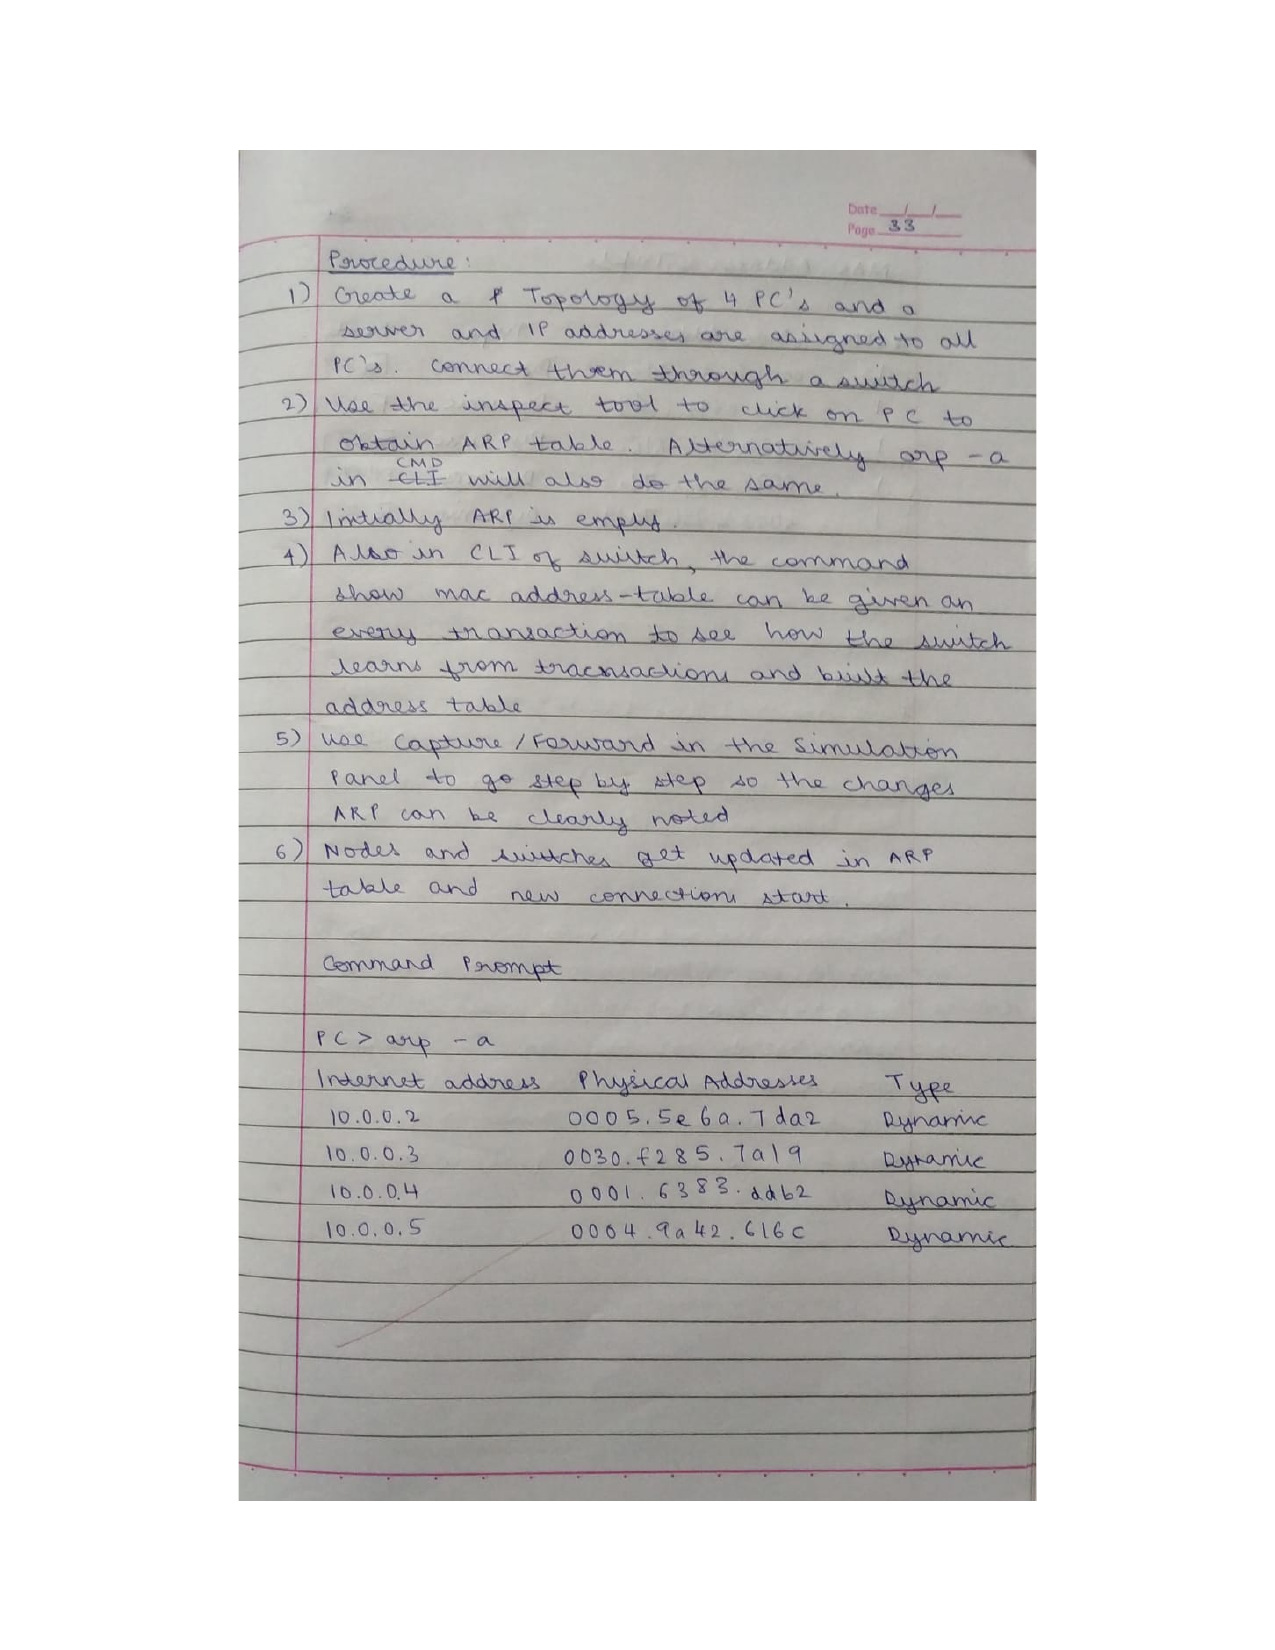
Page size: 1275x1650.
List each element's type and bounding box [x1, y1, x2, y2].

picture [238, 150, 1037, 1501]
